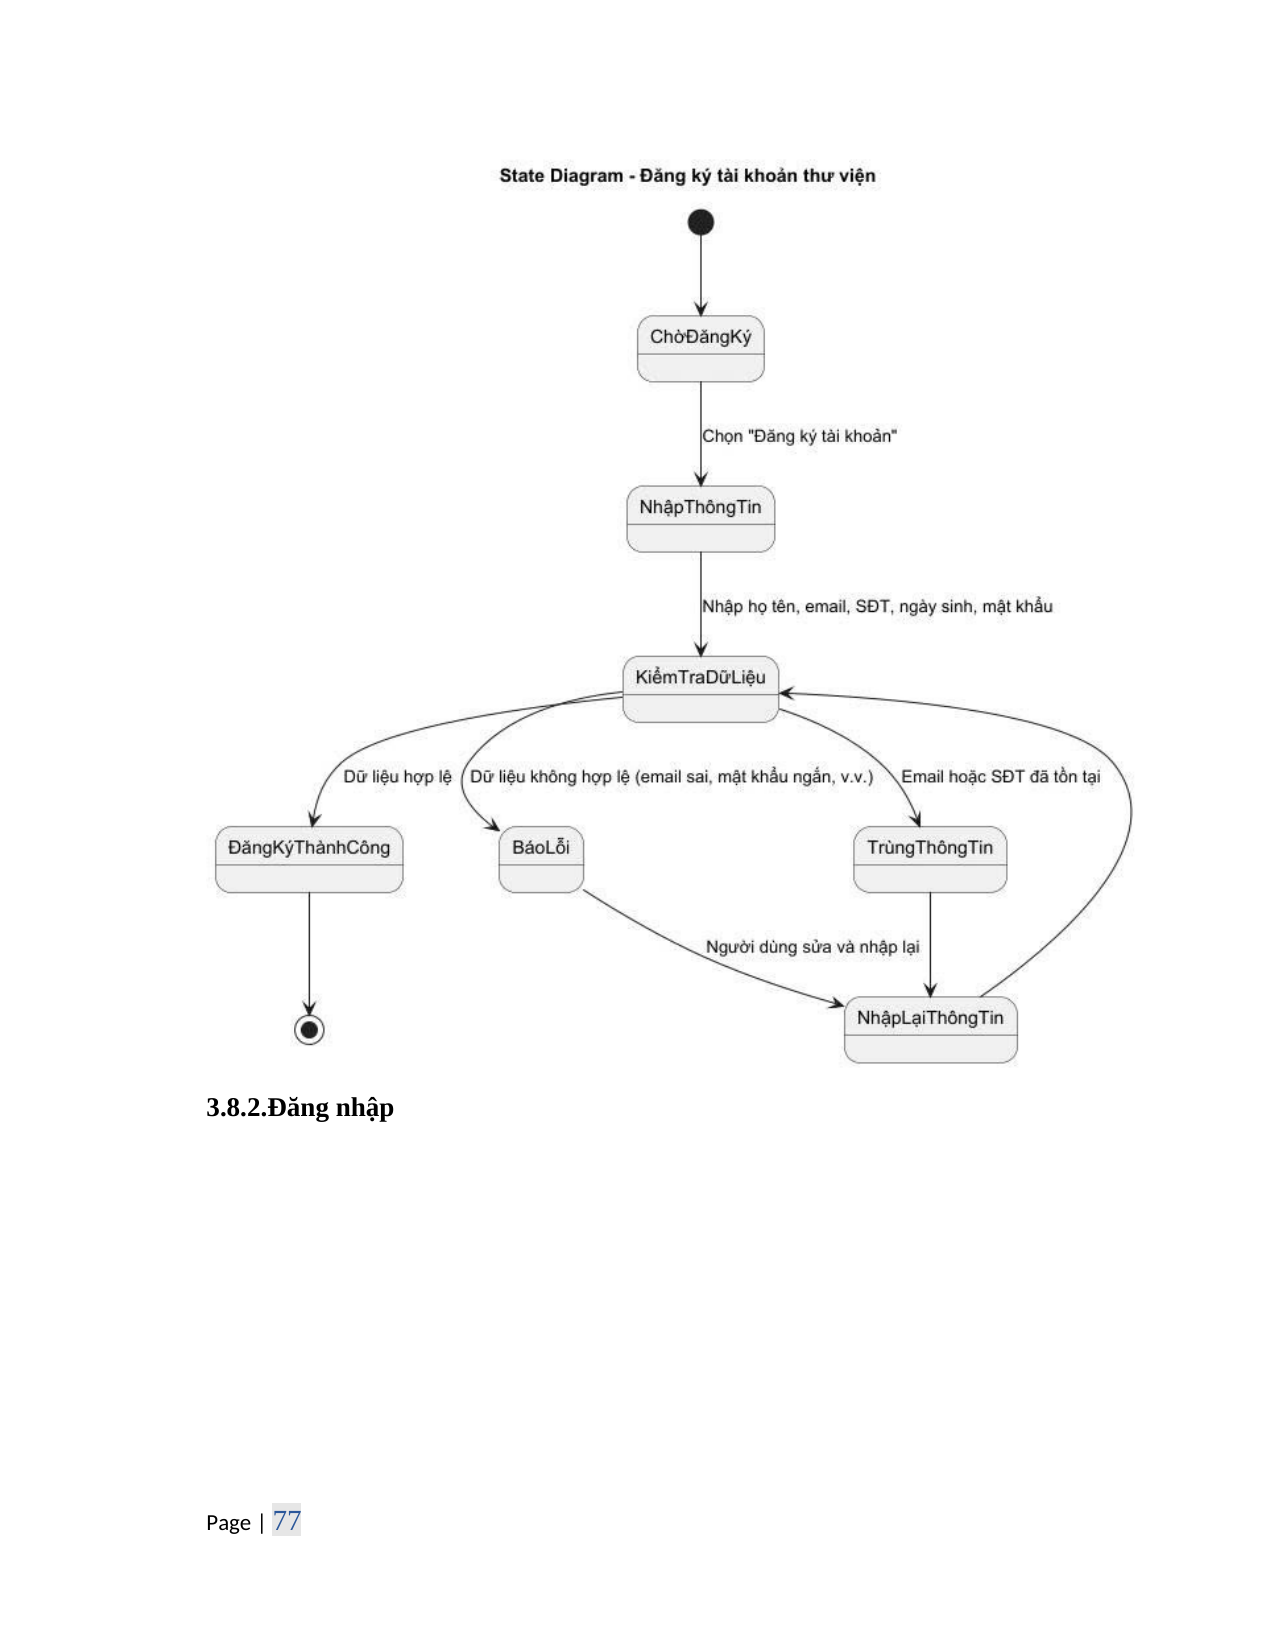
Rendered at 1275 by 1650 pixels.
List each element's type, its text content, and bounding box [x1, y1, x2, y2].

picture [206, 150, 1187, 1069]
subtitle 3.8.2.Đăng nhập [206, 1096, 1187, 1121]
